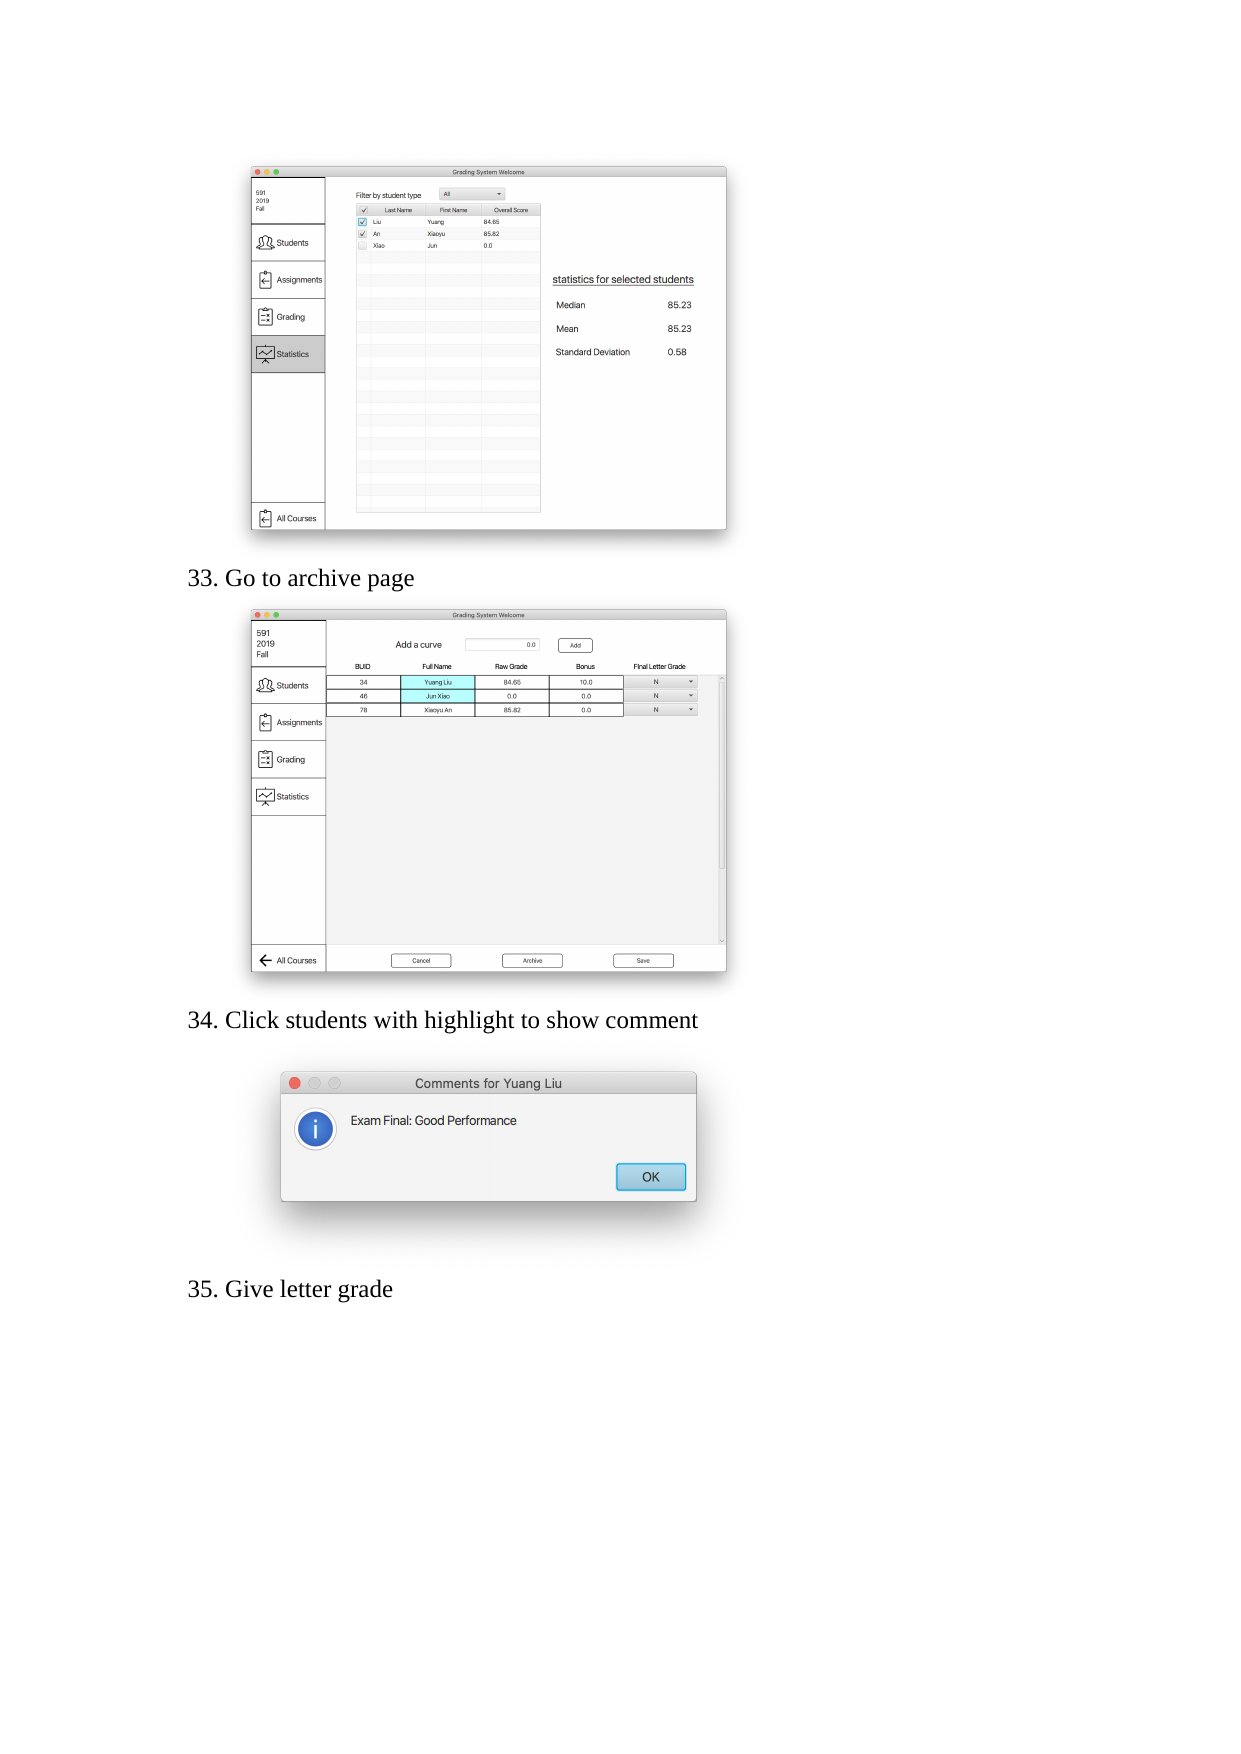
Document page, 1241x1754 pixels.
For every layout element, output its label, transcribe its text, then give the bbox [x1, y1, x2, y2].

picture [225, 150, 752, 564]
picture [225, 1034, 752, 1275]
picture [225, 592, 752, 1006]
list Give letter grade [187, 1274, 1090, 1303]
list Go to archive page [187, 563, 1090, 592]
list Click students with highlight to show comment [187, 1006, 1090, 1034]
